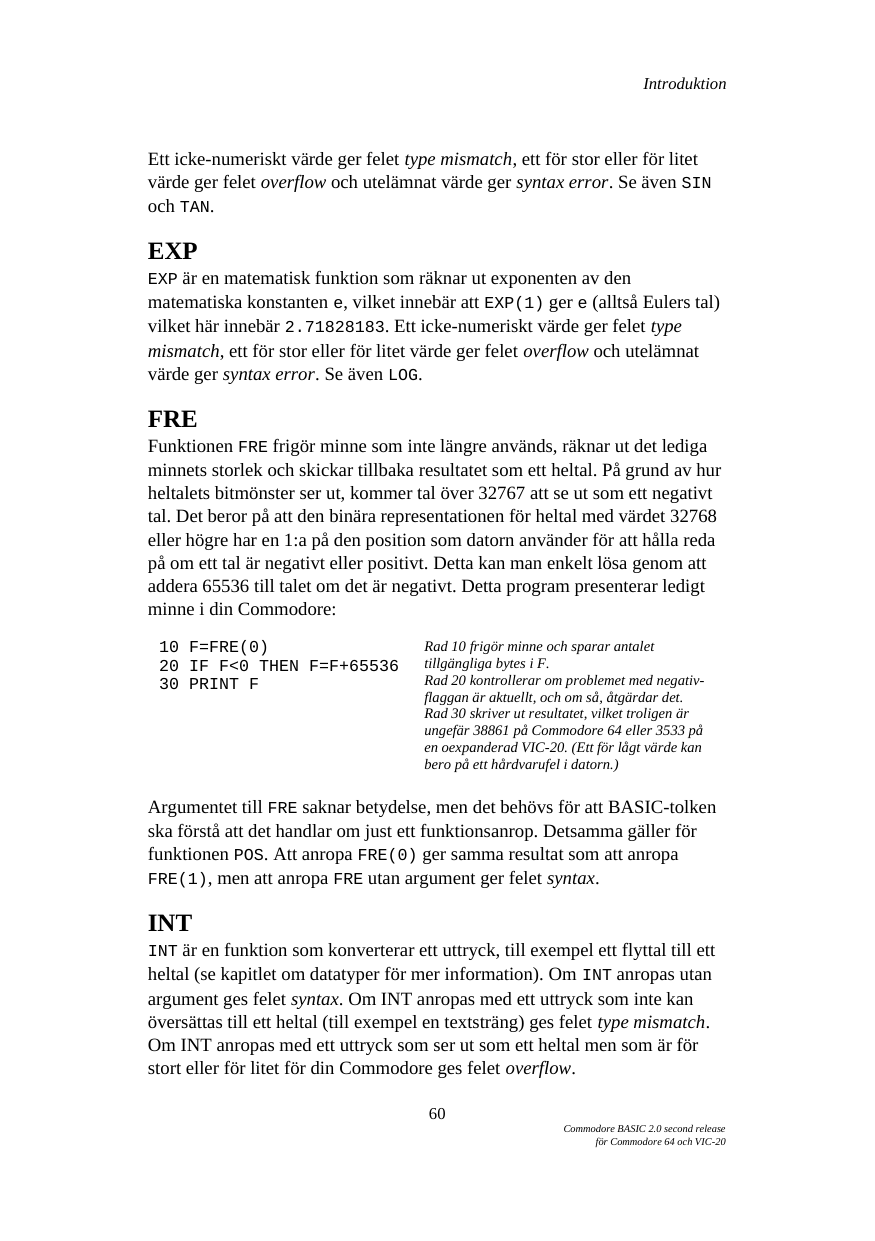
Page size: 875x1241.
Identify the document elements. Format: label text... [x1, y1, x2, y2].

table_header Rad 10 frigör minne och sparar antalet tillgängliga bytes i F. Rad 20 kontrollerar om problemet med negativ-flaggan är aktuellt, och om så, åtgärdar det. Rad 30 skriver ut resultatet, vilket troligen är ungefär 38861 på Commodore 64 eller 3533 på en oexpanderad VIC-20. (Ett för lågt värde kan bero på ett hårdvarufel i datorn.) [413, 638, 725, 772]
subtitle INT [148, 908, 726, 937]
text Funktionen FRE frigör minne som inte längre används, räknar ut det lediga minnets storlek och skickar tillbaka resultatet som ett heltal. På grund av hur heltalets bitmönster ser ut, kommer tal över 32767 att se ut som ett negativt tal. Det beror på att den binära representationen för heltal med värdet 32768 eller högre har en 1:a på den position som datorn använder för att hålla reda på om ett tal är negativt eller positivt. Detta kan man enkelt lösa genom att addera 65536 till talet om det är negativt. Detta program presenterar ledigt minne i din Commodore: [148, 435, 726, 620]
table_header 10 F=FRE(0) 20 IF F<0 THEN F=F+65536 30 PRINT F [148, 638, 413, 772]
text Ett icke-numeriskt värde ger felet type mismatch, ett för stor eller för litet värde ger felet overflow och utelämnat värde ger syntax error. Se även SIN och TAN. [148, 148, 726, 218]
subtitle FRE [148, 404, 726, 432]
subtitle EXP [148, 236, 726, 265]
text Argumentet till FRE saknar betydelse, men det behövs för att BASIC-tolken ska förstå att det handlar om just ett funktionsanrop. Detsamma gäller för funktionen POS. Att anropa FRE(0) ger samma resultat som att anropa FRE(1), men att anropa FRE utan argument ger felet syntax. [148, 772, 726, 890]
text INT är en funktion som konverterar ett uttryck, till exempel ett flyttal till ett heltal (se kapitlet om datatyper för mer information). Om INT anropas utan argument ges felet syntax. Om INT anropas med ett uttryck som inte kan översättas till ett heltal (till exempel en textsträng) ges felet type mismatch. Om INT anropas med ett uttryck som ser ut som ett heltal men som är för stort eller för litet för din Commodore ges felet overflow. [148, 939, 726, 1079]
text EXP är en matematisk funktion som räknar ut exponenten av den matematiska konstanten e, vilket innebär att EXP(1) ger e (alltså Eulers tal) vilket här innebär 2.71828183. Ett icke-numeriskt värde ger felet type mismatch, ett för stor eller för litet värde ger felet overflow och utelämnat värde ger syntax error. Se även LOG. [148, 267, 726, 385]
